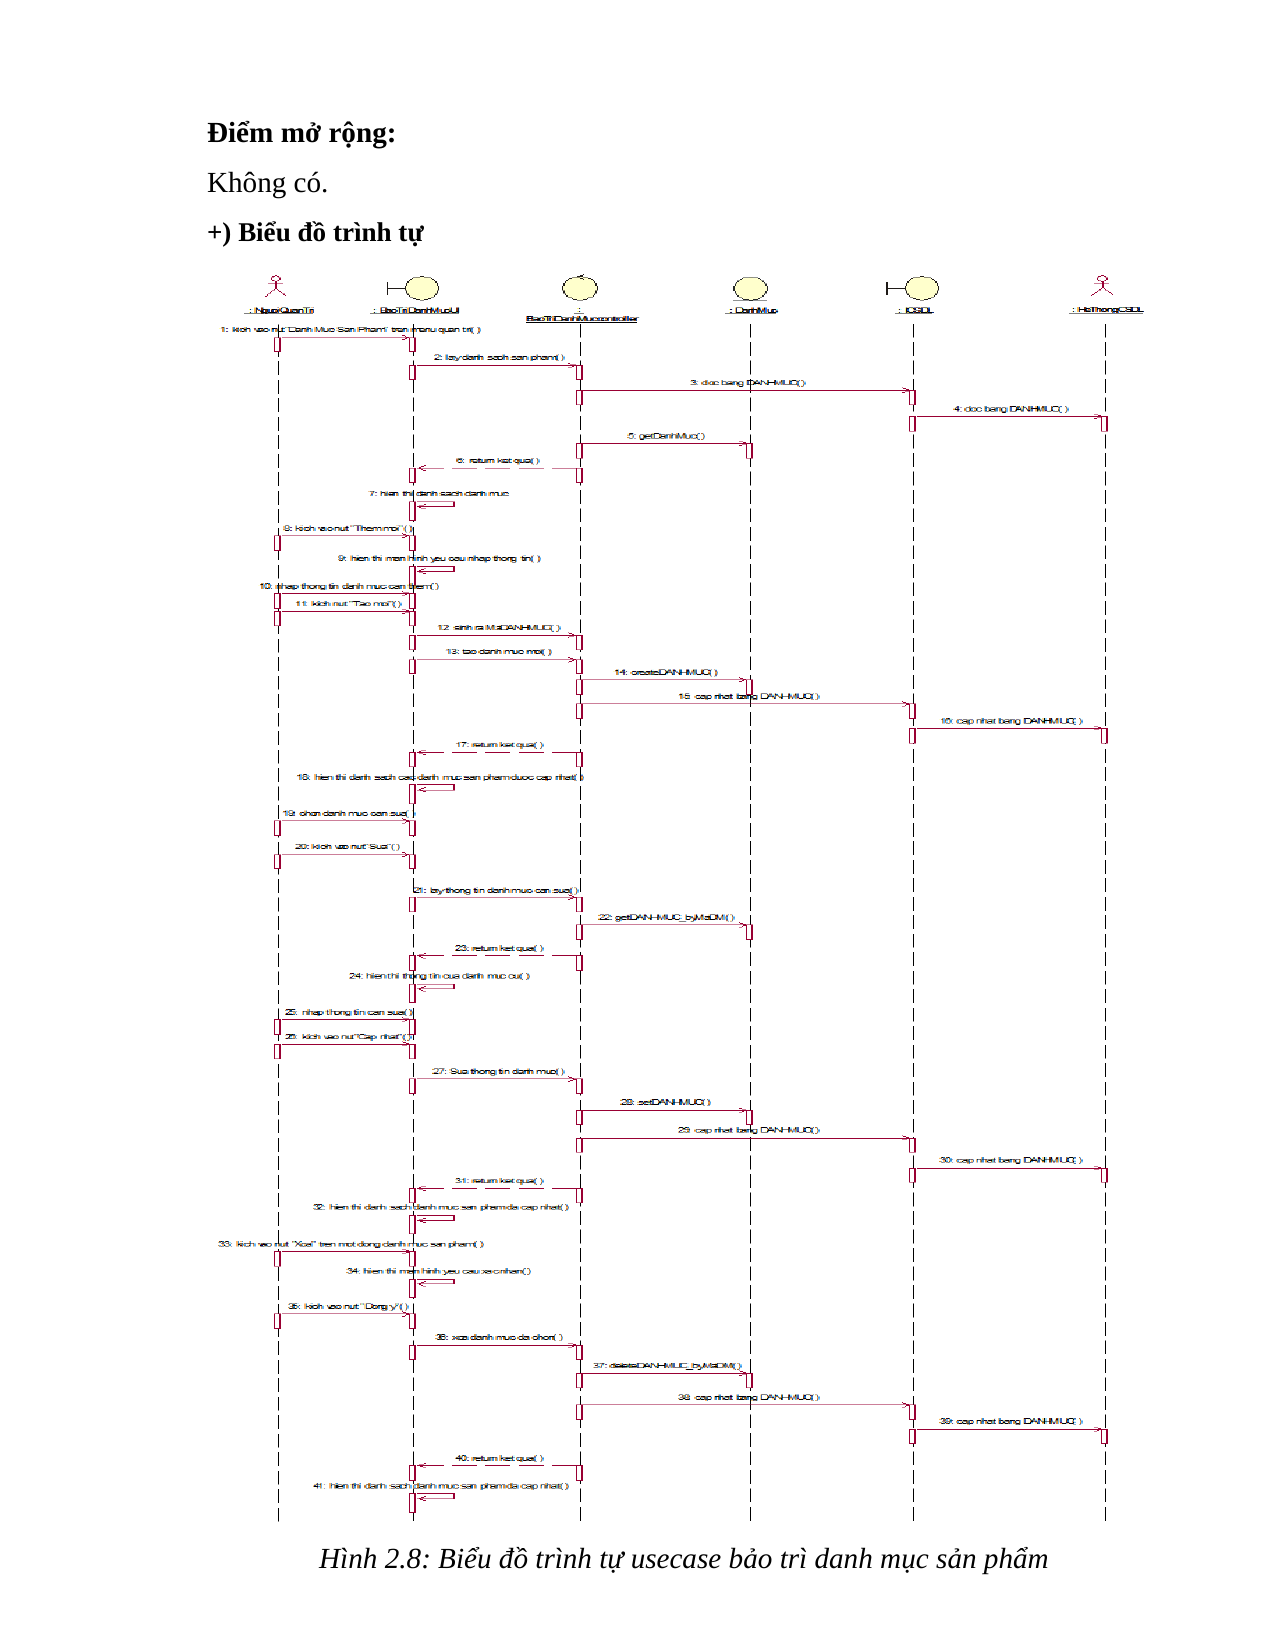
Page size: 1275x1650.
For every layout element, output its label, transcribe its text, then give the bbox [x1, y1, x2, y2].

text Điểm mở rộng: [207, 115, 1157, 149]
text Không có. [207, 165, 1157, 199]
text +) Biểu đồ trình tự [207, 216, 1157, 247]
picture [206, 267, 1164, 1525]
